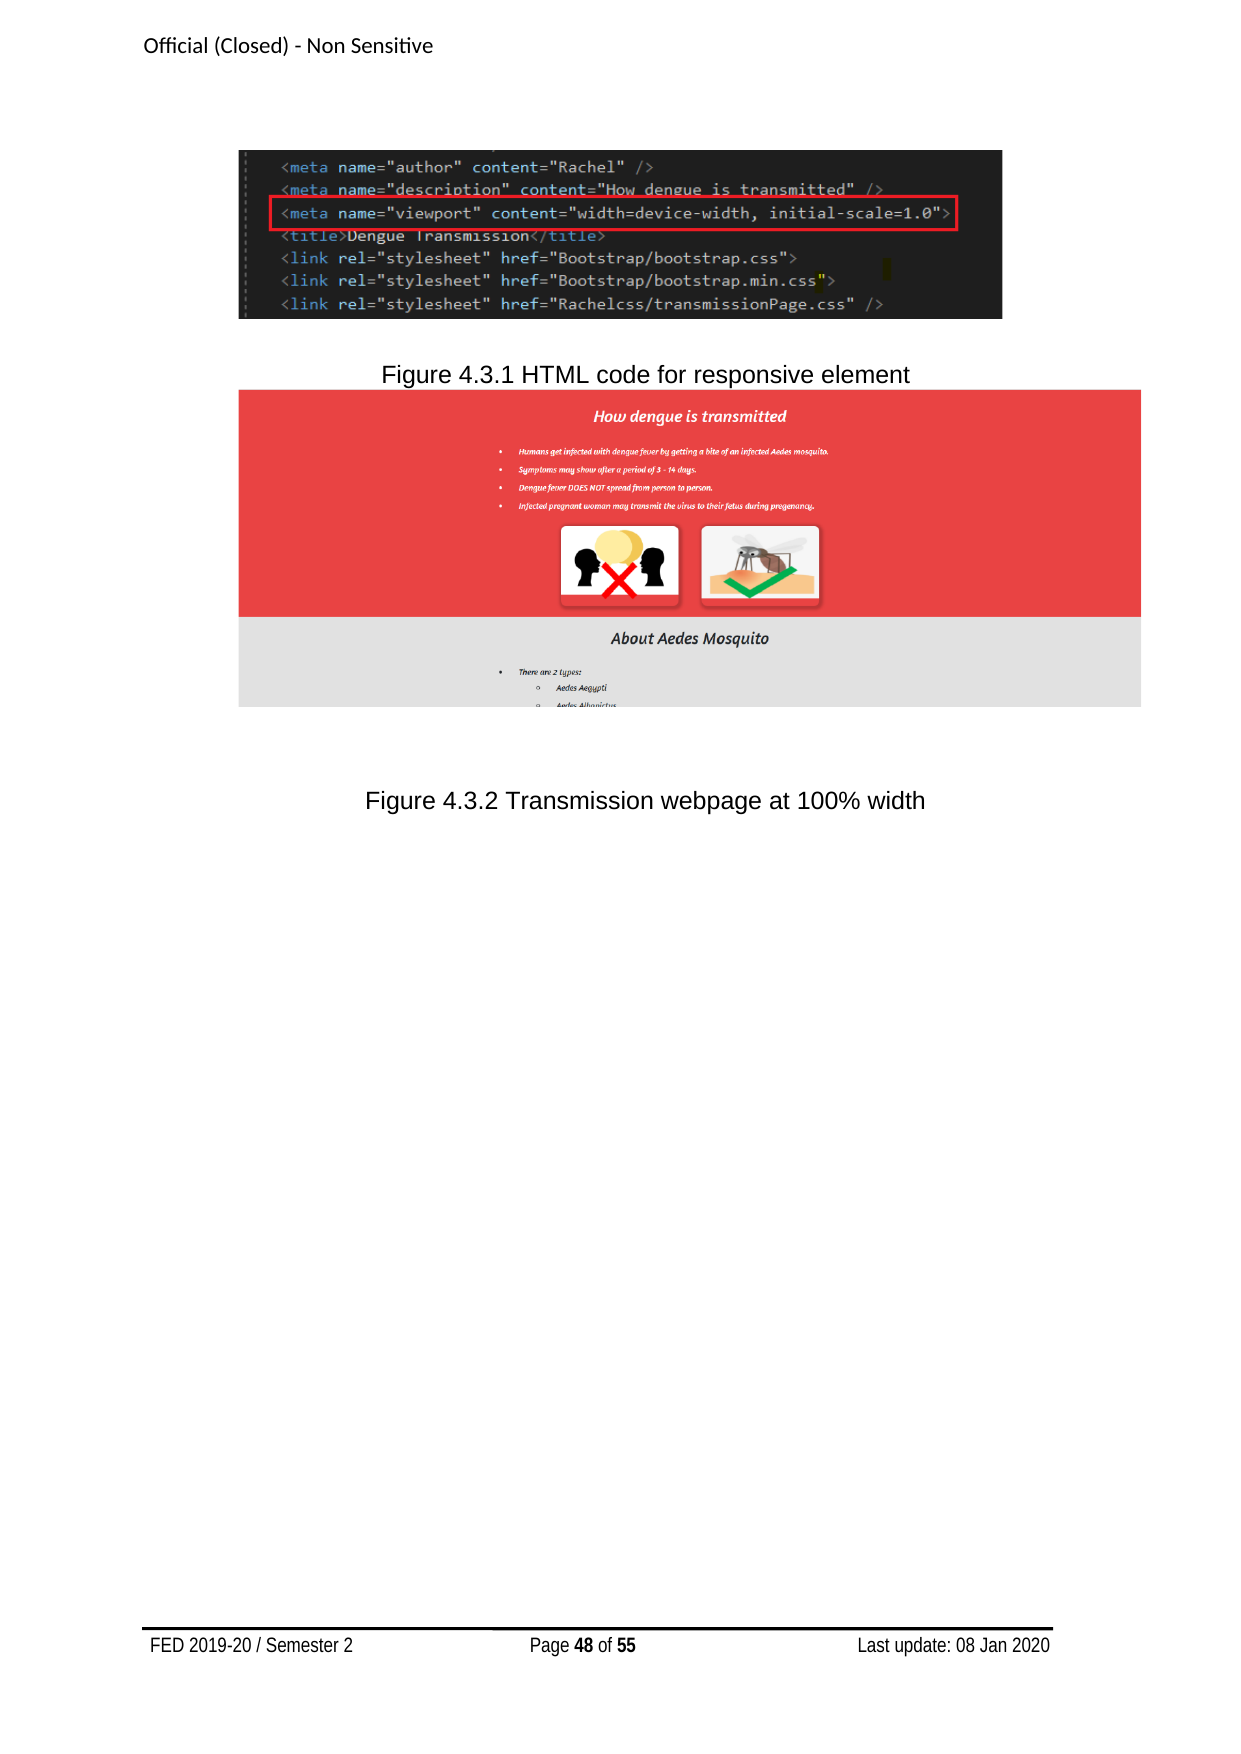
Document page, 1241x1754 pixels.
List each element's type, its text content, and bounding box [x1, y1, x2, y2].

text Figure 4.3.2 Transmission webpage at 100% width [239, 786, 1053, 815]
text Figure 4.3.1 HTML code for responsive element [239, 361, 1053, 389]
picture [238, 389, 1142, 707]
picture [238, 150, 1003, 319]
